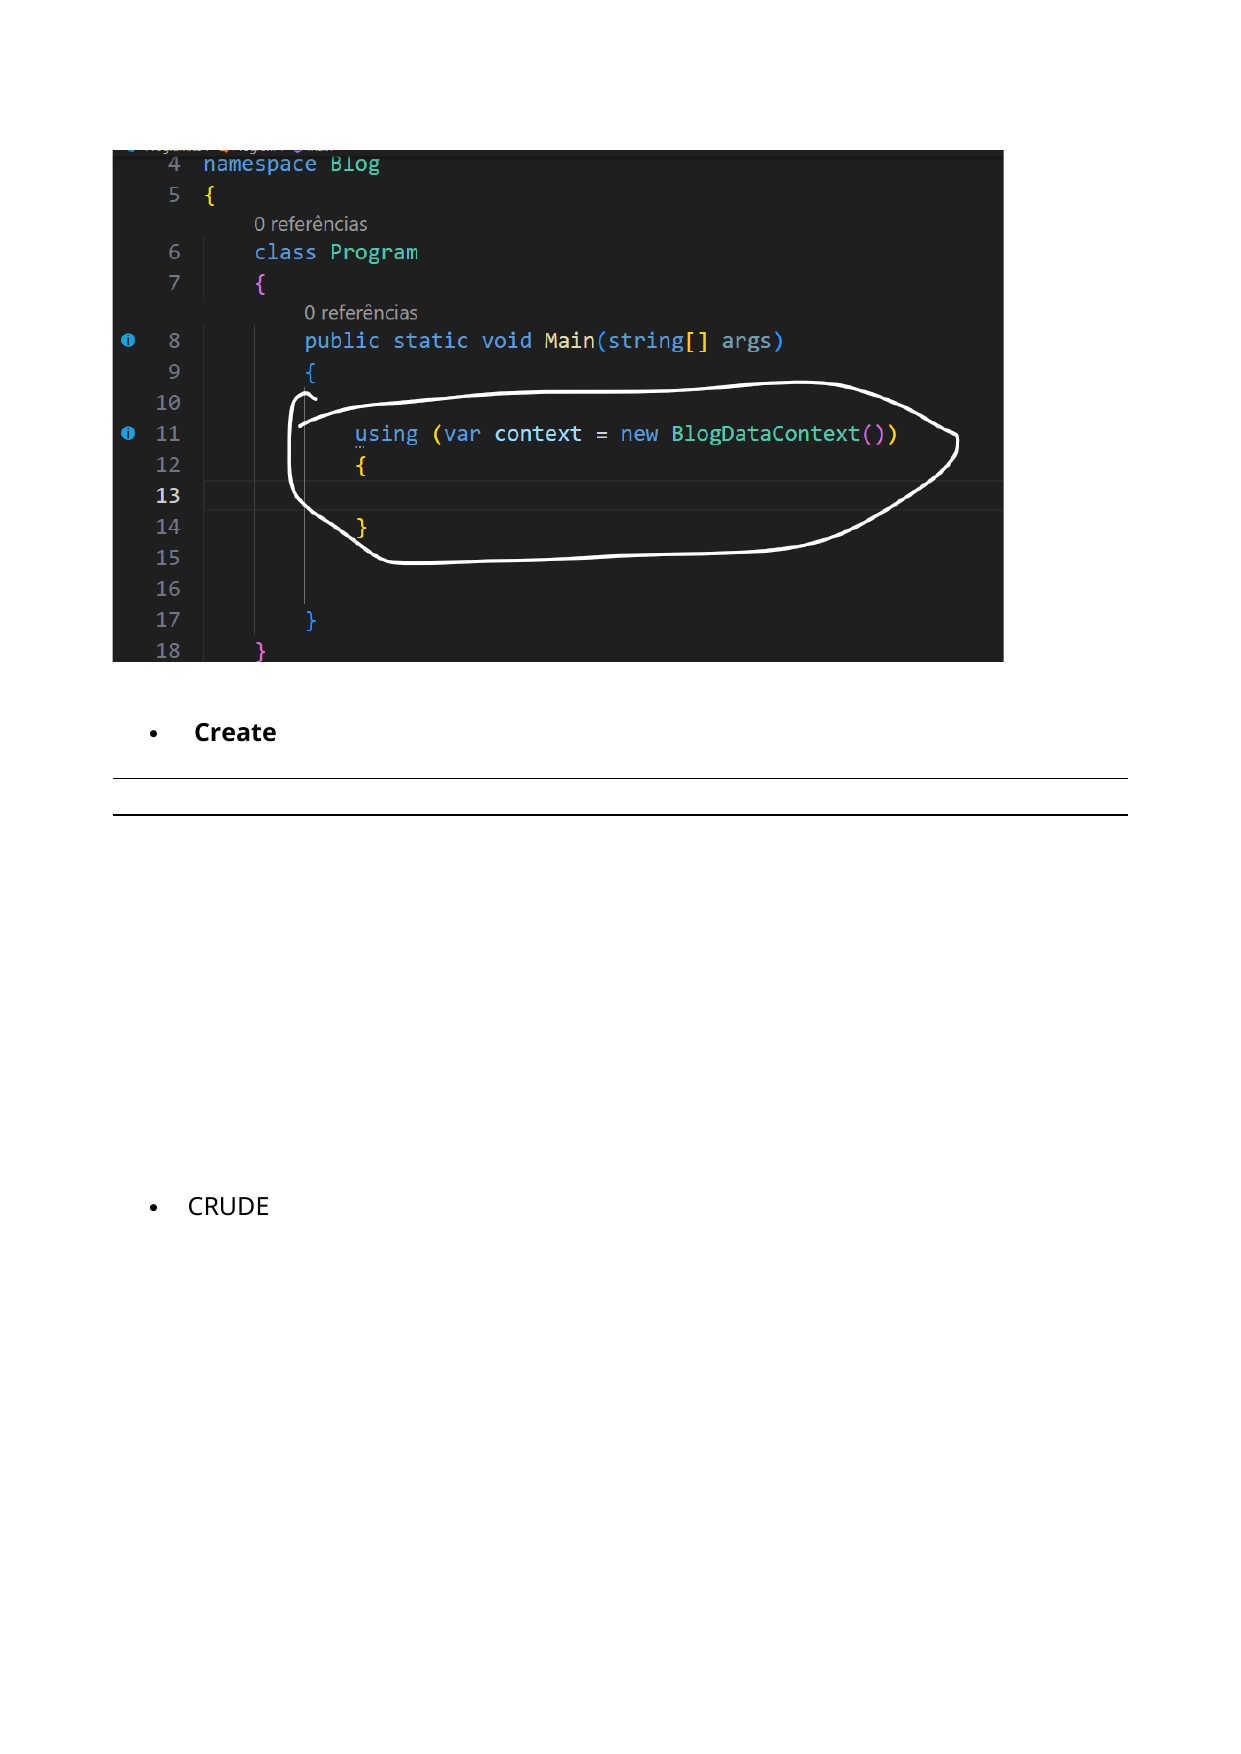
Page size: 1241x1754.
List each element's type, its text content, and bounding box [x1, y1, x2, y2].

picture [112, 150, 1004, 662]
list CRUDE [150, 1188, 1128, 1222]
list Create [150, 714, 1128, 748]
